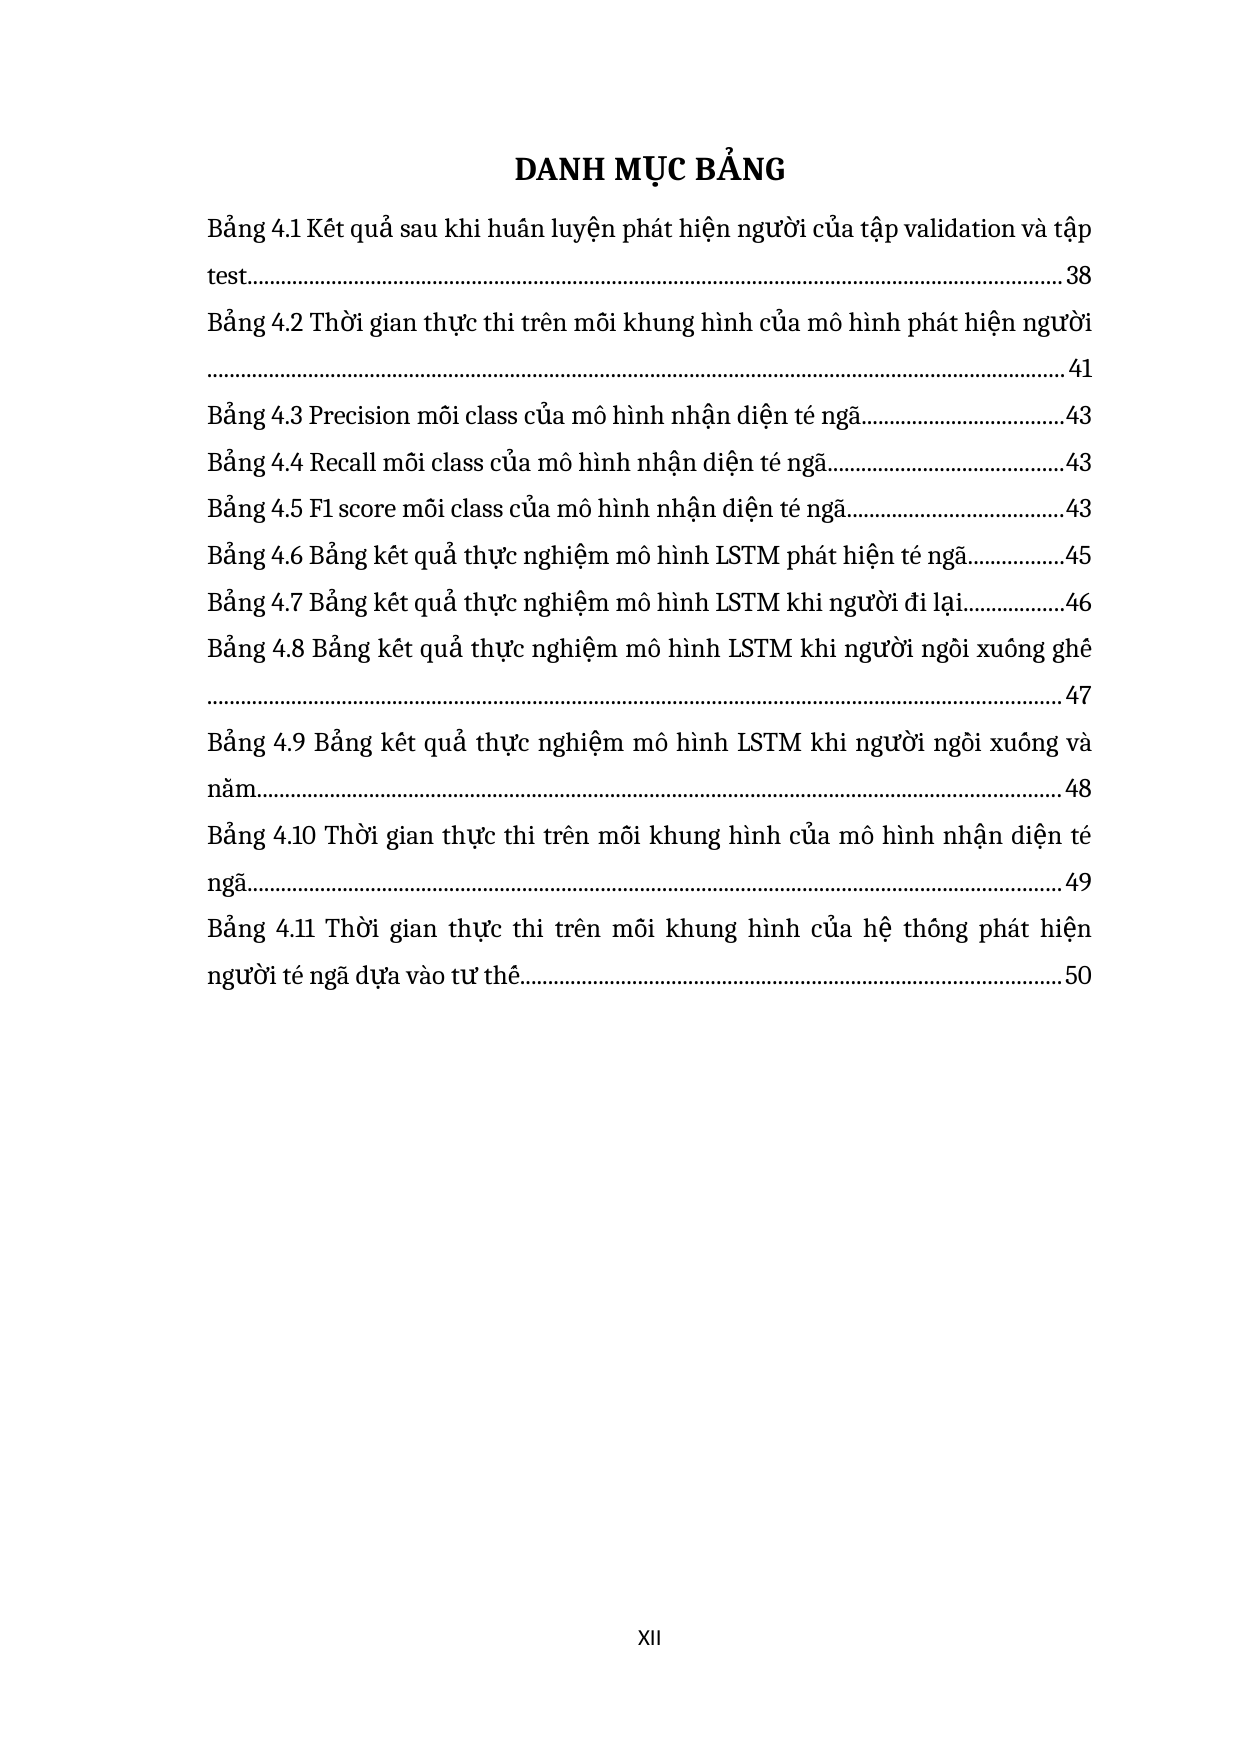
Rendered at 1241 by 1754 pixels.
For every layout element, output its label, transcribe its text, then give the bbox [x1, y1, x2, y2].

text Bảng 4.10 Thời gian thực thi trên mỗi khung hình của mô hình nhận diện té ngã 49 [207, 820, 1092, 898]
text Bảng 4.6 Bảng kết quả thực nghiệm mô hình LSTM phát hiện té ngã 45 [207, 540, 1092, 571]
title DANH MỤC BẢNG [207, 150, 1092, 188]
text Bảng 4.4 Recall mỗi class của mô hình nhận diện té ngã 43 [207, 447, 1092, 478]
text Bảng 4.2 Thời gian thực thi trên mỗi khung hình của mô hình phát hiện người 41 [207, 307, 1092, 384]
text Bảng 4.9 Bảng kết quả thực nghiệm mô hình LSTM khi người ngồi xuống và nằm 48 [207, 727, 1092, 804]
text Bảng 4.1 Kết quả sau khi huấn luyện phát hiện người của tập validation và tập test 38 [207, 213, 1092, 291]
text Bảng 4.11 Thời gian thực thi trên mỗi khung hình của hệ thống phát hiện người té ngã dựa vào tư thế 50 [207, 913, 1092, 991]
text Bảng 4.3 Precision mỗi class của mô hình nhận diện té ngã 43 [207, 400, 1092, 431]
text Bảng 4.8 Bảng kết quả thực nghiệm mô hình LSTM khi người ngồi xuống ghế 47 [207, 633, 1092, 711]
text Bảng 4.7 Bảng kết quả thực nghiệm mô hình LSTM khi người đi lại 46 [207, 587, 1092, 618]
text Bảng 4.5 F1 score mỗi class của mô hình nhận diện té ngã 43 [207, 493, 1092, 524]
